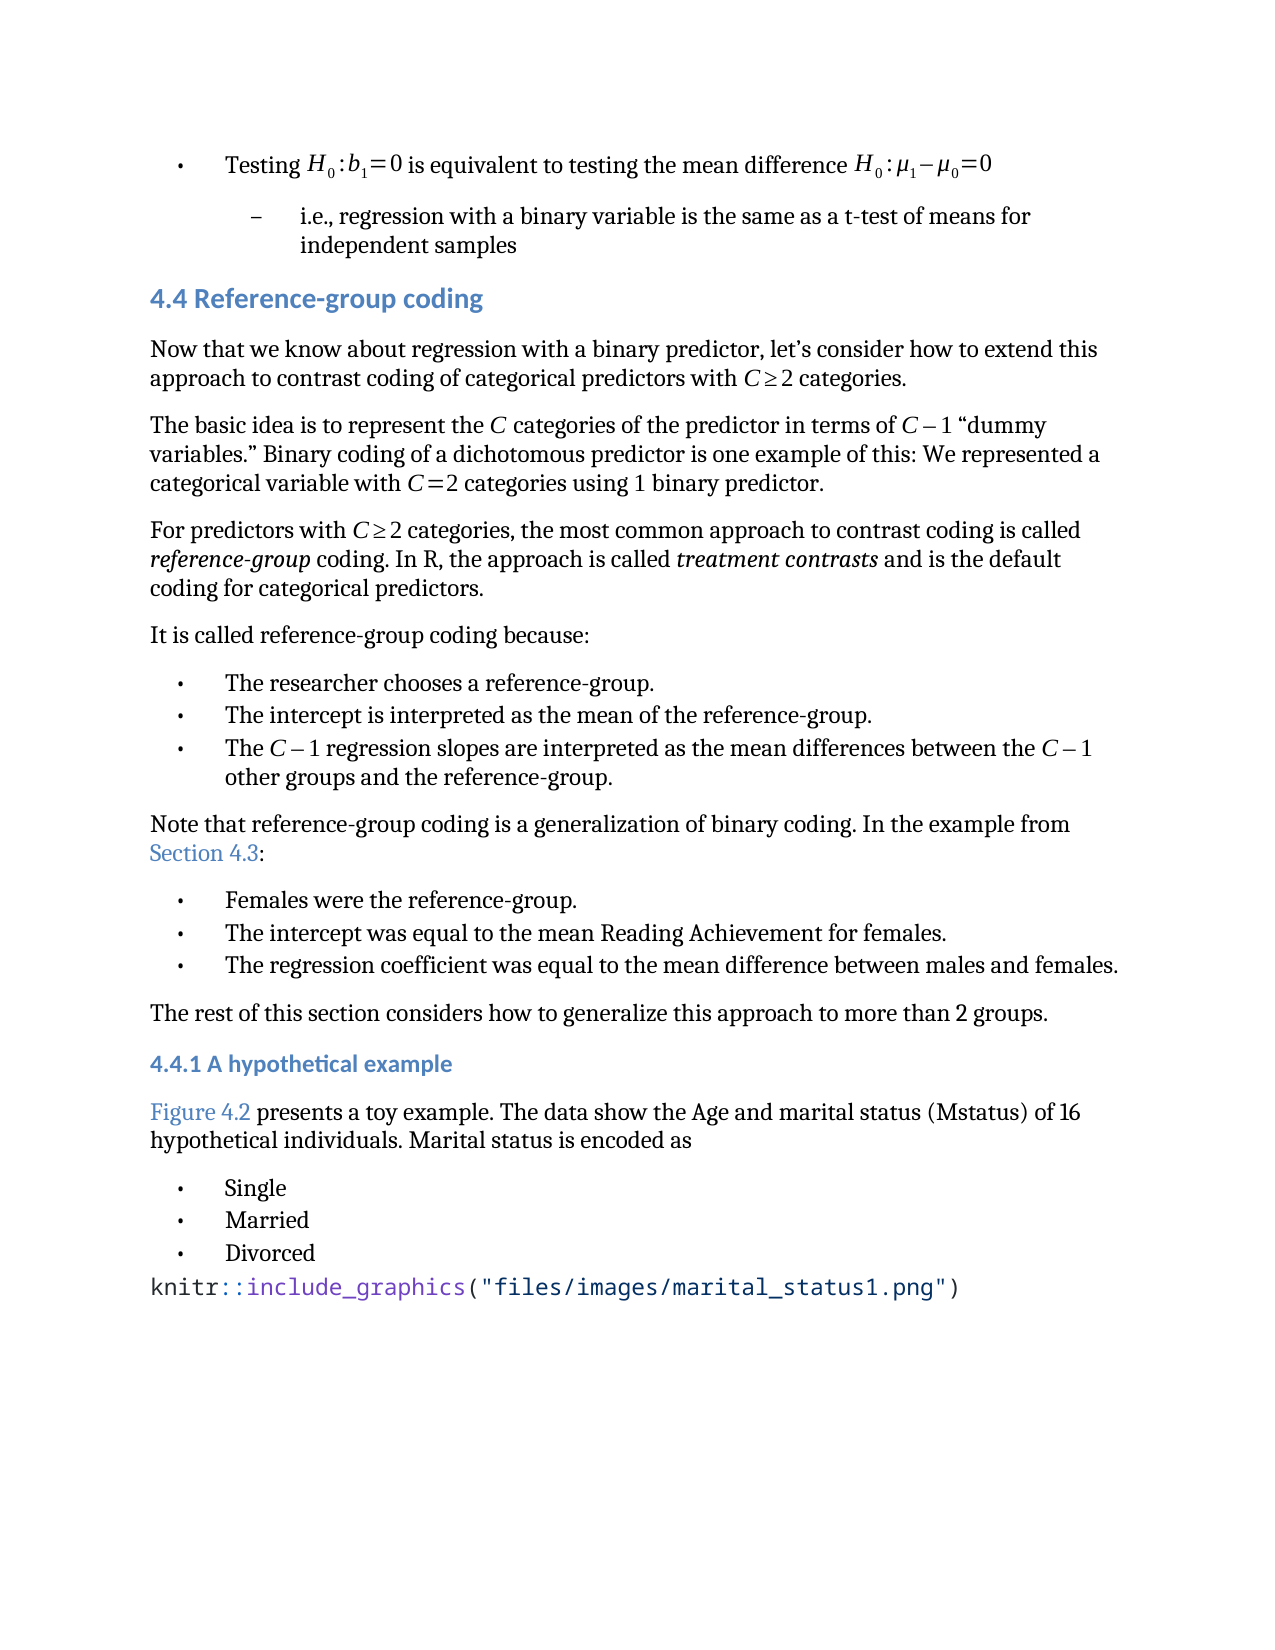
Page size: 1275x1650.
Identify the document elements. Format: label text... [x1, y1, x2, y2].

list The researcher chooses a reference-group. [175, 669, 1125, 697]
text Now that we know about regression with a binary predictor, let’s consider how to extend this approach to contrast coding of categorical predictors with categories. [150, 335, 1125, 392]
subtitle 4.4.1 A hypothetical example [150, 1048, 1125, 1079]
text knitr::include_graphics("files/images/marital_status1.png") [150, 1271, 1125, 1302]
list Single [175, 1174, 1125, 1202]
text Note that reference-group coding is a generalization of binary coding. In the example from Section 4.3: [150, 810, 1125, 867]
text Figure 4.2 presents a toy example. The data show the Age and marital status (Mstatus) of 16 hypothetical individuals. Marital status is encoded as [150, 1097, 1125, 1155]
list The regression coefficient was equal to the mean difference between males and females. [175, 951, 1125, 980]
text It is called reference-group coding because: [150, 621, 1125, 650]
list The intercept is interpreted as the mean of the reference-group. [175, 701, 1125, 730]
list Females were the reference-group. [175, 886, 1125, 915]
list Divorced [175, 1239, 1125, 1267]
subtitle 4.4 Reference-group coding [150, 281, 1125, 316]
text The basic idea is to represent the categories of the predictor in terms of “dummy variables.” Binary coding of a dichotomous predictor is one example of this: We represented a categorical variable with categories using binary predictor. [150, 411, 1125, 497]
text For predictors with categories, the most common approach to contrast coding is called reference-group coding. In R, the approach is called treatment contrasts and is the default coding for categorical predictors. [150, 516, 1125, 602]
list Married [175, 1206, 1125, 1235]
list Testing is equivalent to testing the mean difference [175, 150, 1125, 181]
list The regression slopes are interpreted as the mean differences between the other groups and the reference-group. [175, 734, 1125, 791]
list The intercept was equal to the mean Reading Achievement for females. [175, 919, 1125, 947]
text The rest of this section considers how to generalize this approach to more than 2 groups. [150, 999, 1125, 1027]
list i.e., regression with a binary variable is the same as a t-test of means for independent samples [250, 202, 1125, 260]
